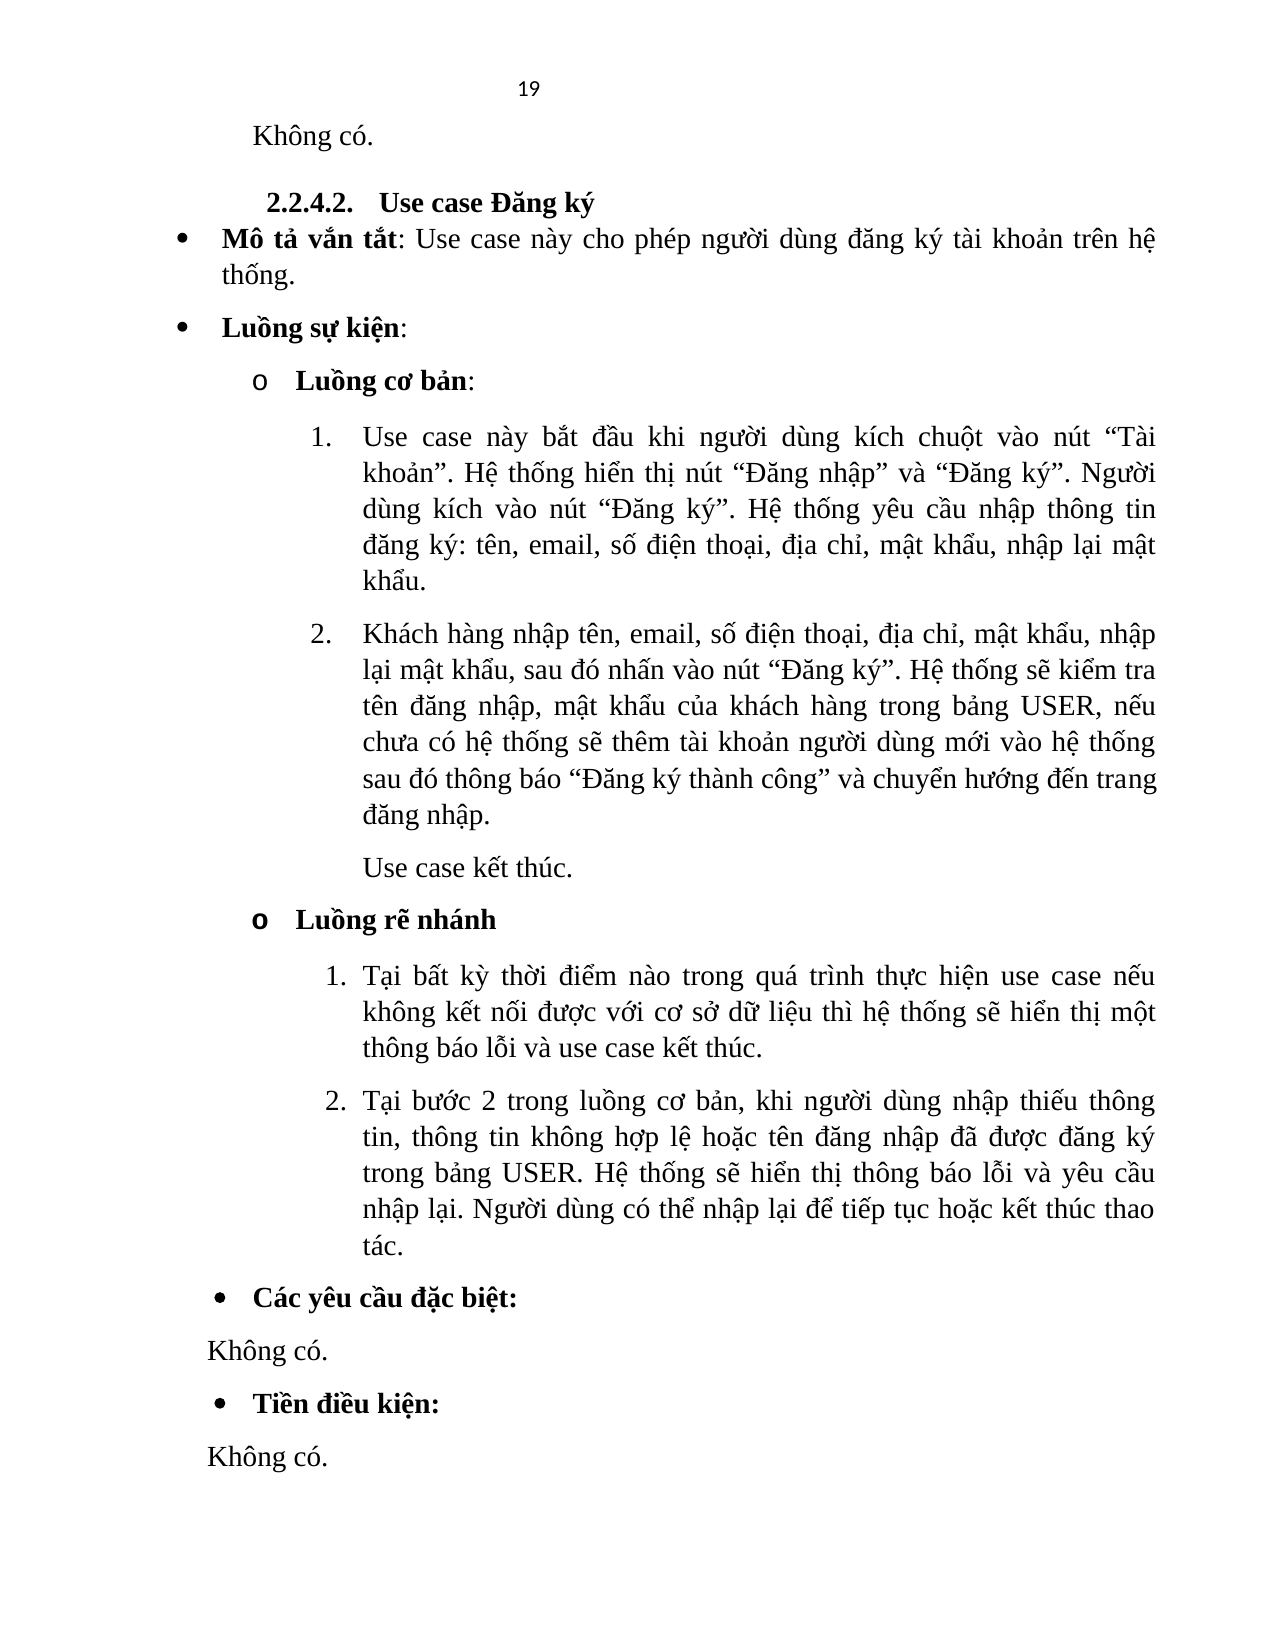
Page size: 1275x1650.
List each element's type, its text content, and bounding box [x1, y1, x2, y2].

subtitle Use case Đăng ký [266, 185, 1157, 219]
list Mô tả vắn tắt: Use case này cho phép người dùng đăng ký tài khoản trên hệ thống. [177, 221, 1157, 291]
list Use case này bắt đầu khi người dùng kích chuột vào nút “Tài khoản”. Hệ thống hiển thị nút “Đăng nhập” và “Đăng ký”. Người dùng kích vào nút “Đăng ký”. Hệ thống yêu cầu nhập thông tin đăng ký: tên, email, số điện thoại, địa chỉ, mật khẩu, nhập lại mật khẩu. [310, 419, 1157, 597]
list Luồng sự kiện: [177, 310, 1157, 344]
text Không có. [177, 118, 1157, 152]
text Không có. [207, 1439, 1157, 1473]
list Tại bước 2 trong luồng cơ bản, khi người dùng nhập thiếu thông tin, thông tin không hợp lệ hoặc tên đăng nhập đã được đăng ký trong bảng USER. Hệ thống sẽ hiển thị thông báo lỗi và yêu cầu nhập lại. Người dùng có thể nhập lại để tiếp tục hoặc kết thúc thao tác. [325, 1083, 1157, 1261]
list Tiền điều kiện: [215, 1386, 1157, 1420]
text Không có. [207, 1333, 1157, 1367]
text Use case kết thúc. [308, 850, 1157, 883]
list Tại bất kỳ thời điểm nào trong quá trình thực hiện use case nếu không kết nối được với cơ sở dữ liệu thì hệ thống sẽ hiển thị một thông báo lỗi và use case kết thúc. [325, 958, 1157, 1064]
list Luồng rẽ nhánh [251, 902, 1157, 938]
list Luồng cơ bản: [251, 363, 1157, 399]
list Khách hàng nhập tên, email, số điện thoại, địa chỉ, mật khẩu, nhập lại mật khẩu, sau đó nhấn vào nút “Đăng ký”. Hệ thống sẽ kiểm tra tên đăng nhập, mật khẩu của khách hàng trong bảng USER, nếu chưa có hệ thống sẽ thêm tài khoản người dùng mới vào hệ thống sau đó thông báo “Đăng ký thành công” và chuyển hướng đến trang đăng nhập. [310, 616, 1157, 830]
list Các yêu cầu đặc biệt: [215, 1281, 1157, 1314]
